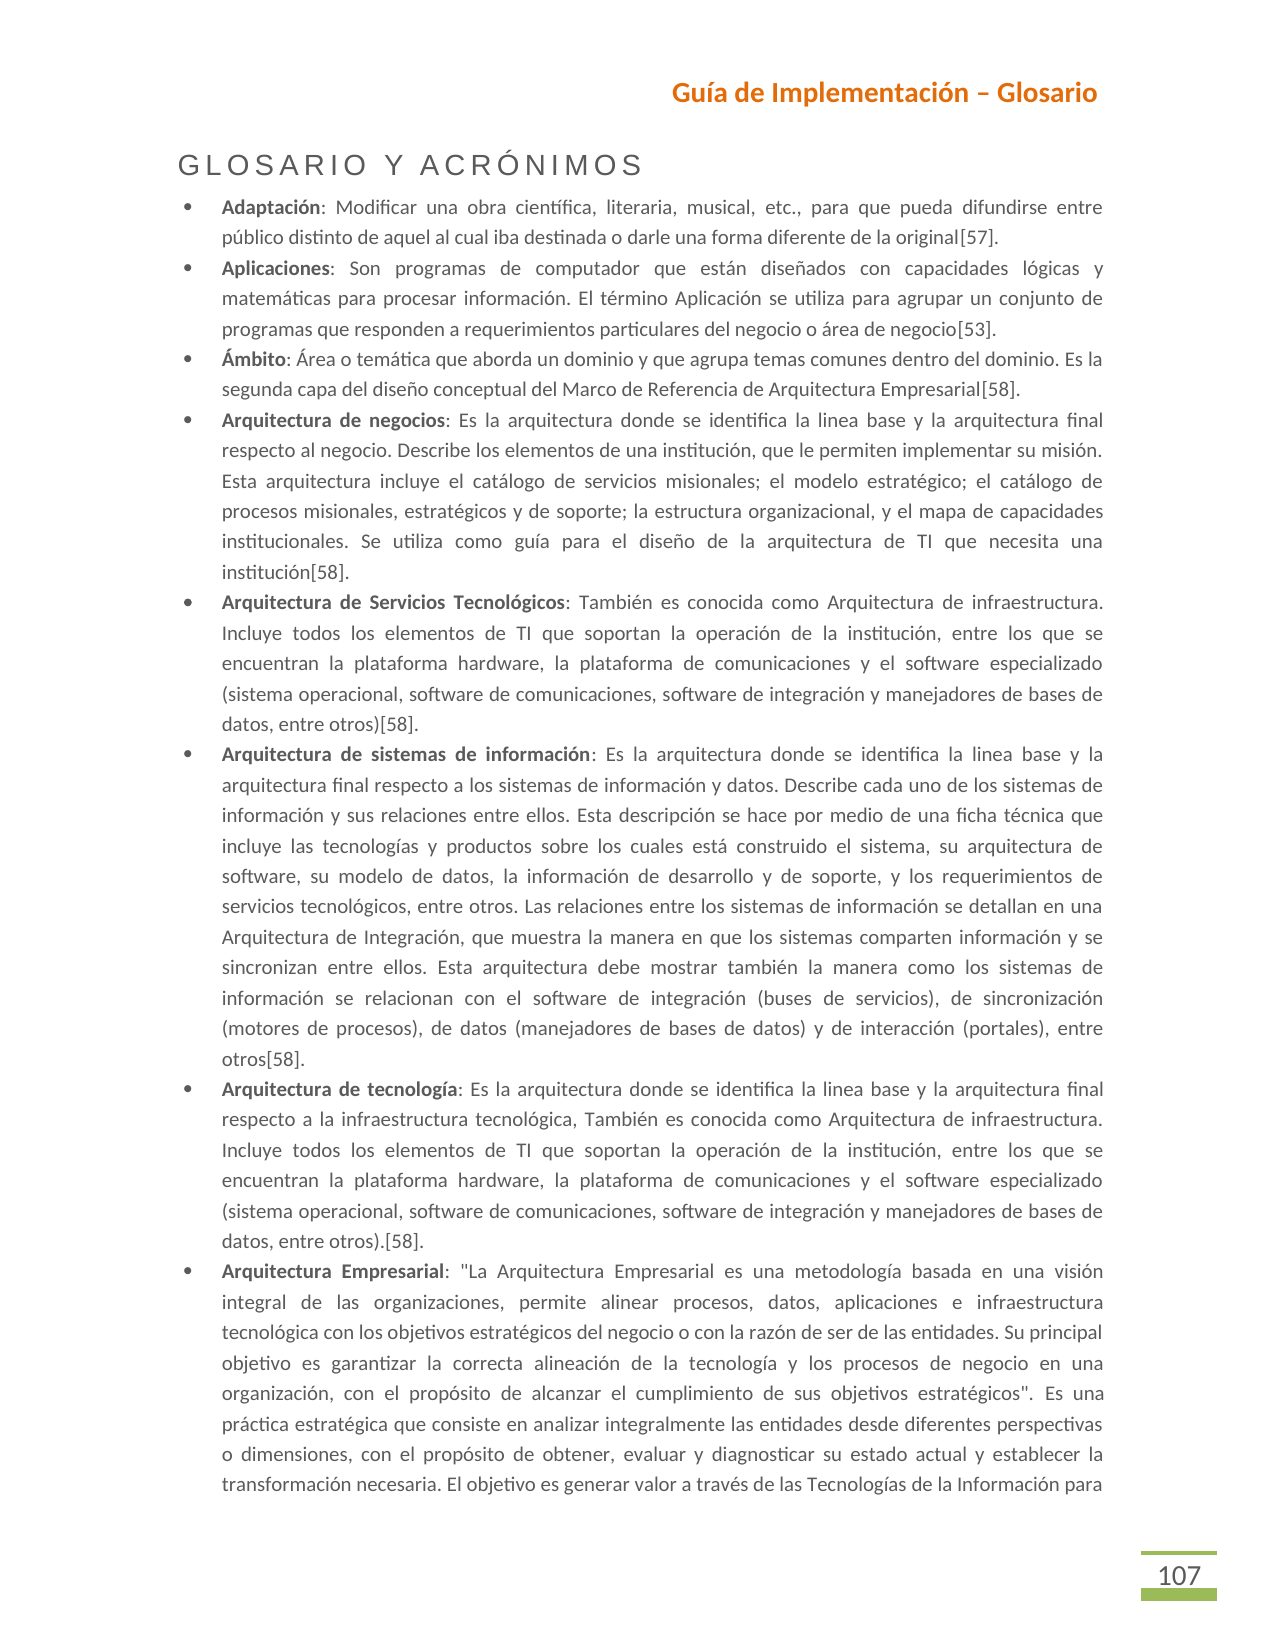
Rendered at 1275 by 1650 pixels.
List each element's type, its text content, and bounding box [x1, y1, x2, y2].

list Aplicaciones: Son programas de computador que están diseñados con capacidades lógicas y matemáticas para procesar información. El término Aplicación se utiliza para agrupar un conjunto de programas que responden a requerimientos particulares del negocio o área de negocio[53]. [184, 255, 1105, 341]
list Arquitectura de negocios: Es la arquitectura donde se identifica la linea base y la arquitectura final respecto al negocio. Describe los elementos de una institución, que le permiten implementar su misión. Esta arquitectura incluye el catálogo de servicios misionales; el modelo estratégico; el catálogo de procesos misionales, estratégicos y de soporte; la estructura organizacional, y el mapa de capacidades institucionales. Se utiliza como guía para el diseño de la arquitectura de TI que necesita una institución[58]. [184, 407, 1105, 584]
list Adaptación: Modificar una obra científica, literaria, musical, etc., para que pueda difundirse entre público distinto de aquel al cual iba destinada o darle una forma diferente de la original[57]. [184, 194, 1105, 250]
list Ámbito: Área o temática que aborda un dominio y que agrupa temas comunes dentro del dominio. Es la segunda capa del diseño conceptual del Marco de Referencia de Arquitectura Empresarial[58]. [184, 346, 1105, 402]
subtitle Glosario y Acrónimos [177, 148, 1098, 181]
list Arquitectura de sistemas de información: Es la arquitectura donde se identifica la linea base y la arquitectura final respecto a los sistemas de información y datos. Describe cada uno de los sistemas de información y sus relaciones entre ellos. Esta descripción se hace por medio de una ficha técnica que incluye las tecnologías y productos sobre los cuales está construido el sistema, su arquitectura de software, su modelo de datos, la información de desarrollo y de soporte, y los requerimientos de servicios tecnológicos, entre otros. Las relaciones entre los sistemas de información se detallan en una Arquitectura de Integración, que muestra la manera en que los sistemas comparten información y se sincronizan entre ellos. Esta arquitectura debe mostrar también la manera como los sistemas de información se relacionan con el software de integración (buses de servicios), de sincronización (motores de procesos), de datos (manejadores de bases de datos) y de interacción (portales), entre otros[58]. [184, 742, 1105, 1071]
list Arquitectura de Servicios Tecnológicos: También es conocida como Arquitectura de infraestructura. Incluye todos los elementos de TI que soportan la operación de la institución, entre los que se encuentran la plataforma hardware, la plataforma de comunicaciones y el software especializado (sistema operacional, software de comunicaciones, software de integración y manejadores de bases de datos, entre otros)[58]. [184, 589, 1105, 737]
list Arquitectura de tecnología: Es la arquitectura donde se identifica la linea base y la arquitectura final respecto a la infraestructura tecnológica, También es conocida como Arquitectura de infraestructura. Incluye todos los elementos de TI que soportan la operación de la institución, entre los que se encuentran la plataforma hardware, la plataforma de comunicaciones y el software especializado (sistema operacional, software de comunicaciones, software de integración y manejadores de bases de datos, entre otros).[58]. [184, 1076, 1105, 1254]
